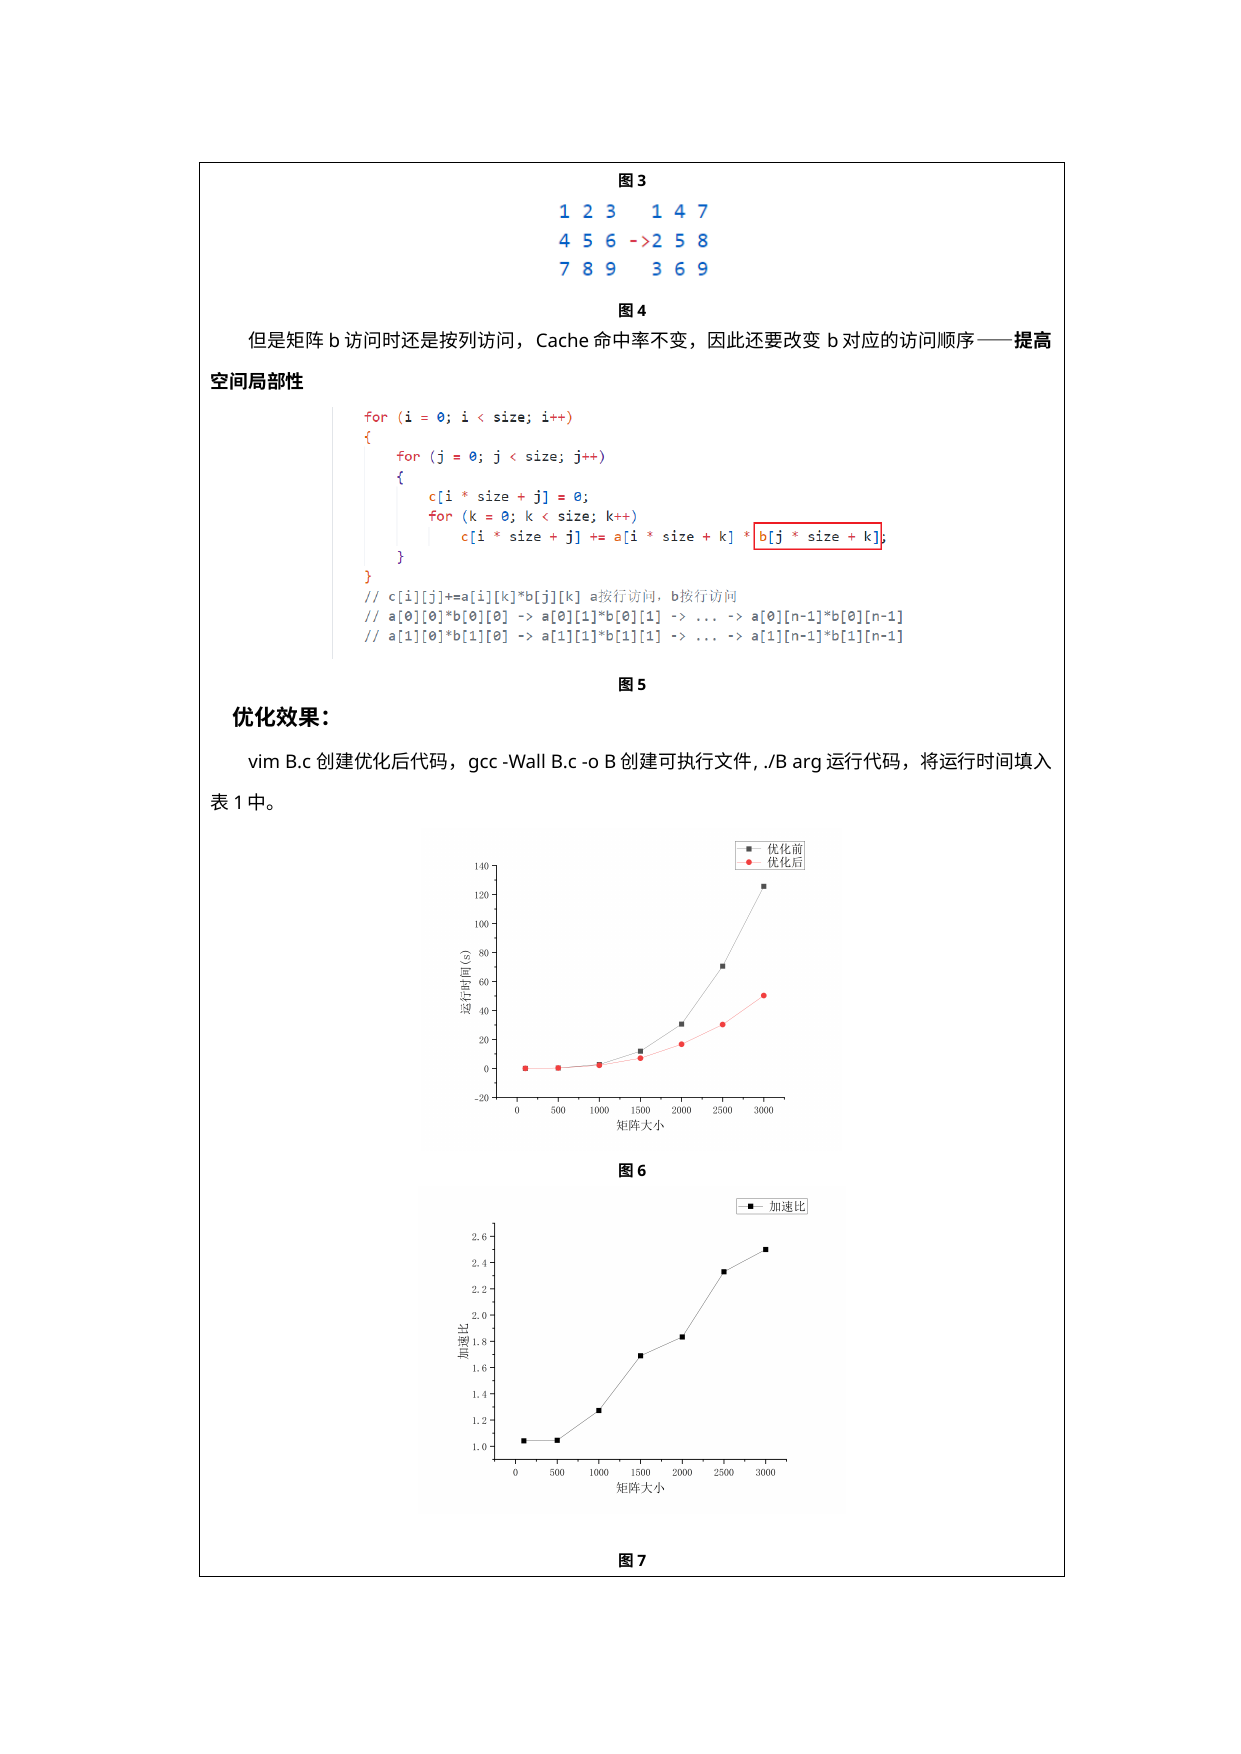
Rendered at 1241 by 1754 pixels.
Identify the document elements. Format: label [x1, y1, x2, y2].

picture [421, 828, 843, 1151]
picture [539, 195, 725, 286]
picture [330, 407, 934, 659]
table_cell [200, 163, 1064, 1576]
picture [418, 1186, 846, 1514]
